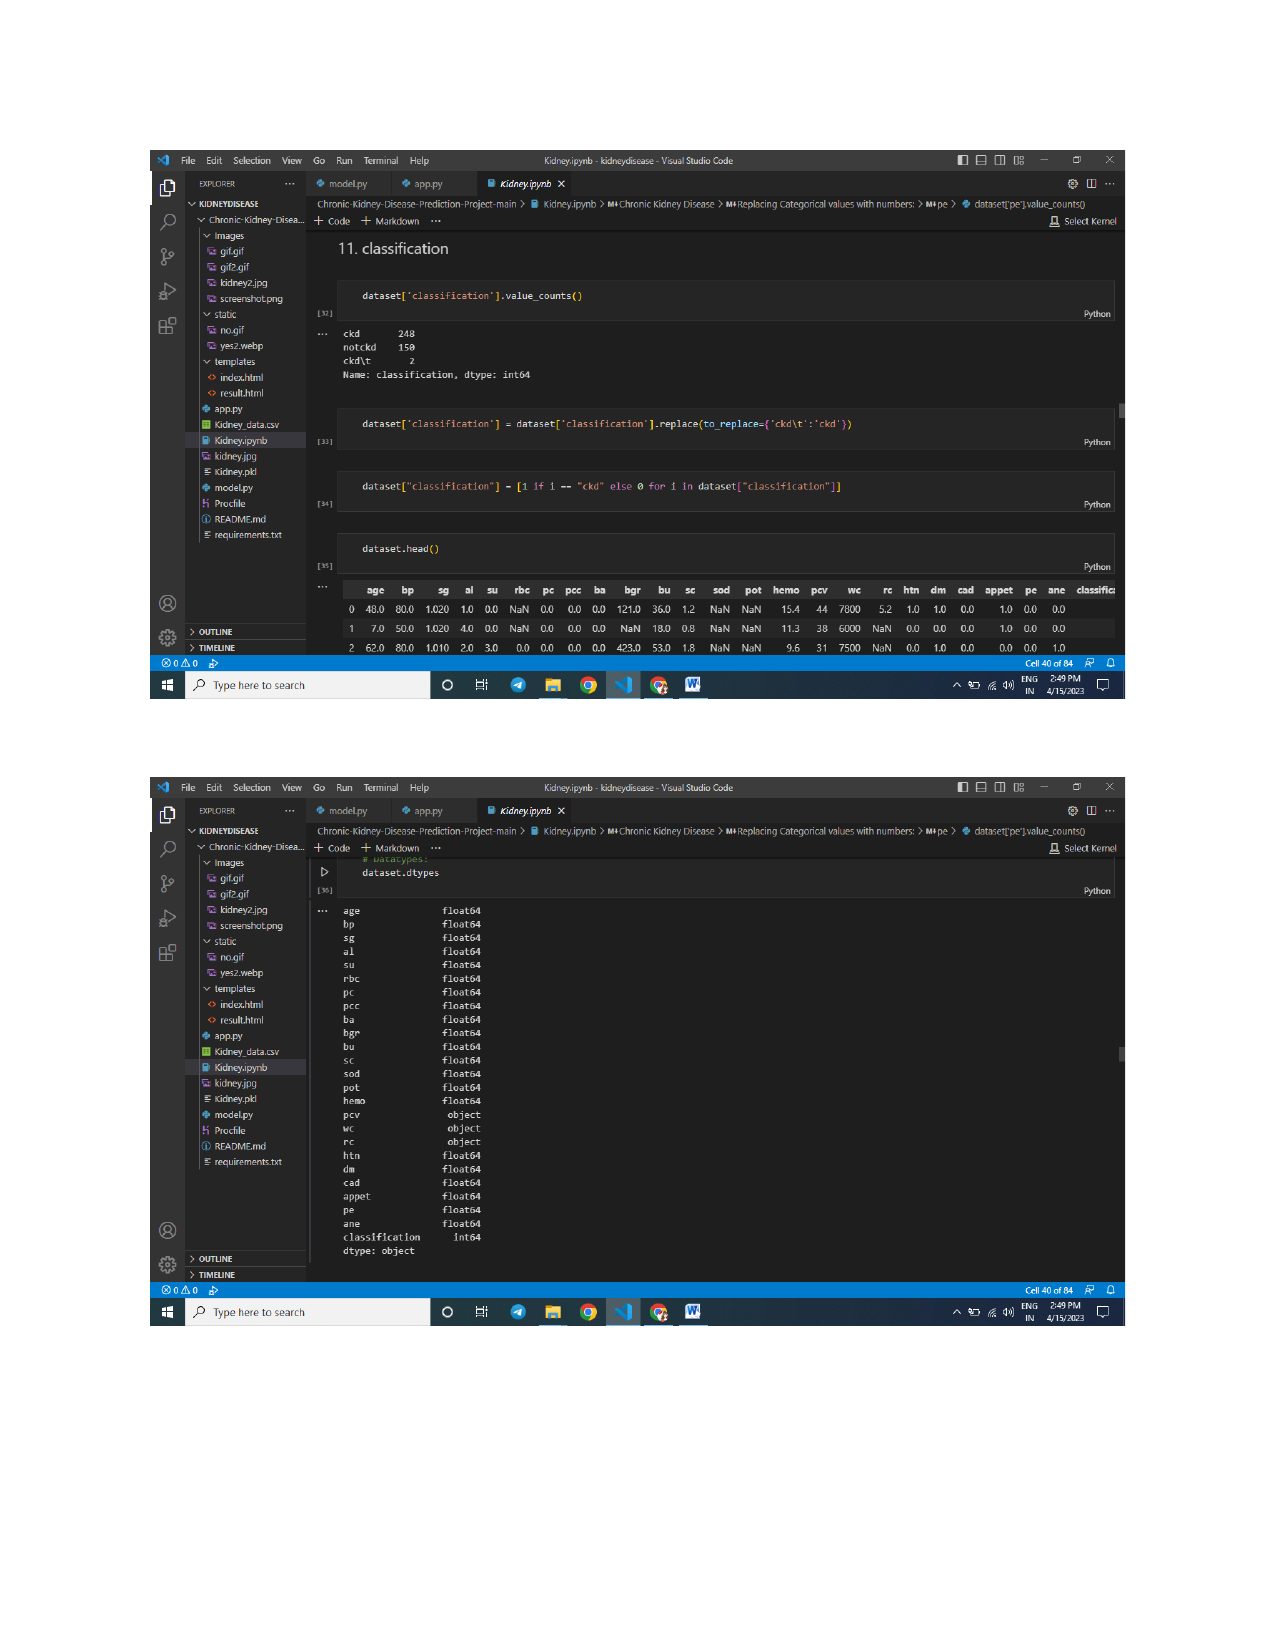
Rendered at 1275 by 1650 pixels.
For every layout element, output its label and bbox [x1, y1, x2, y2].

picture [150, 150, 1125, 699]
picture [150, 777, 1125, 1326]
